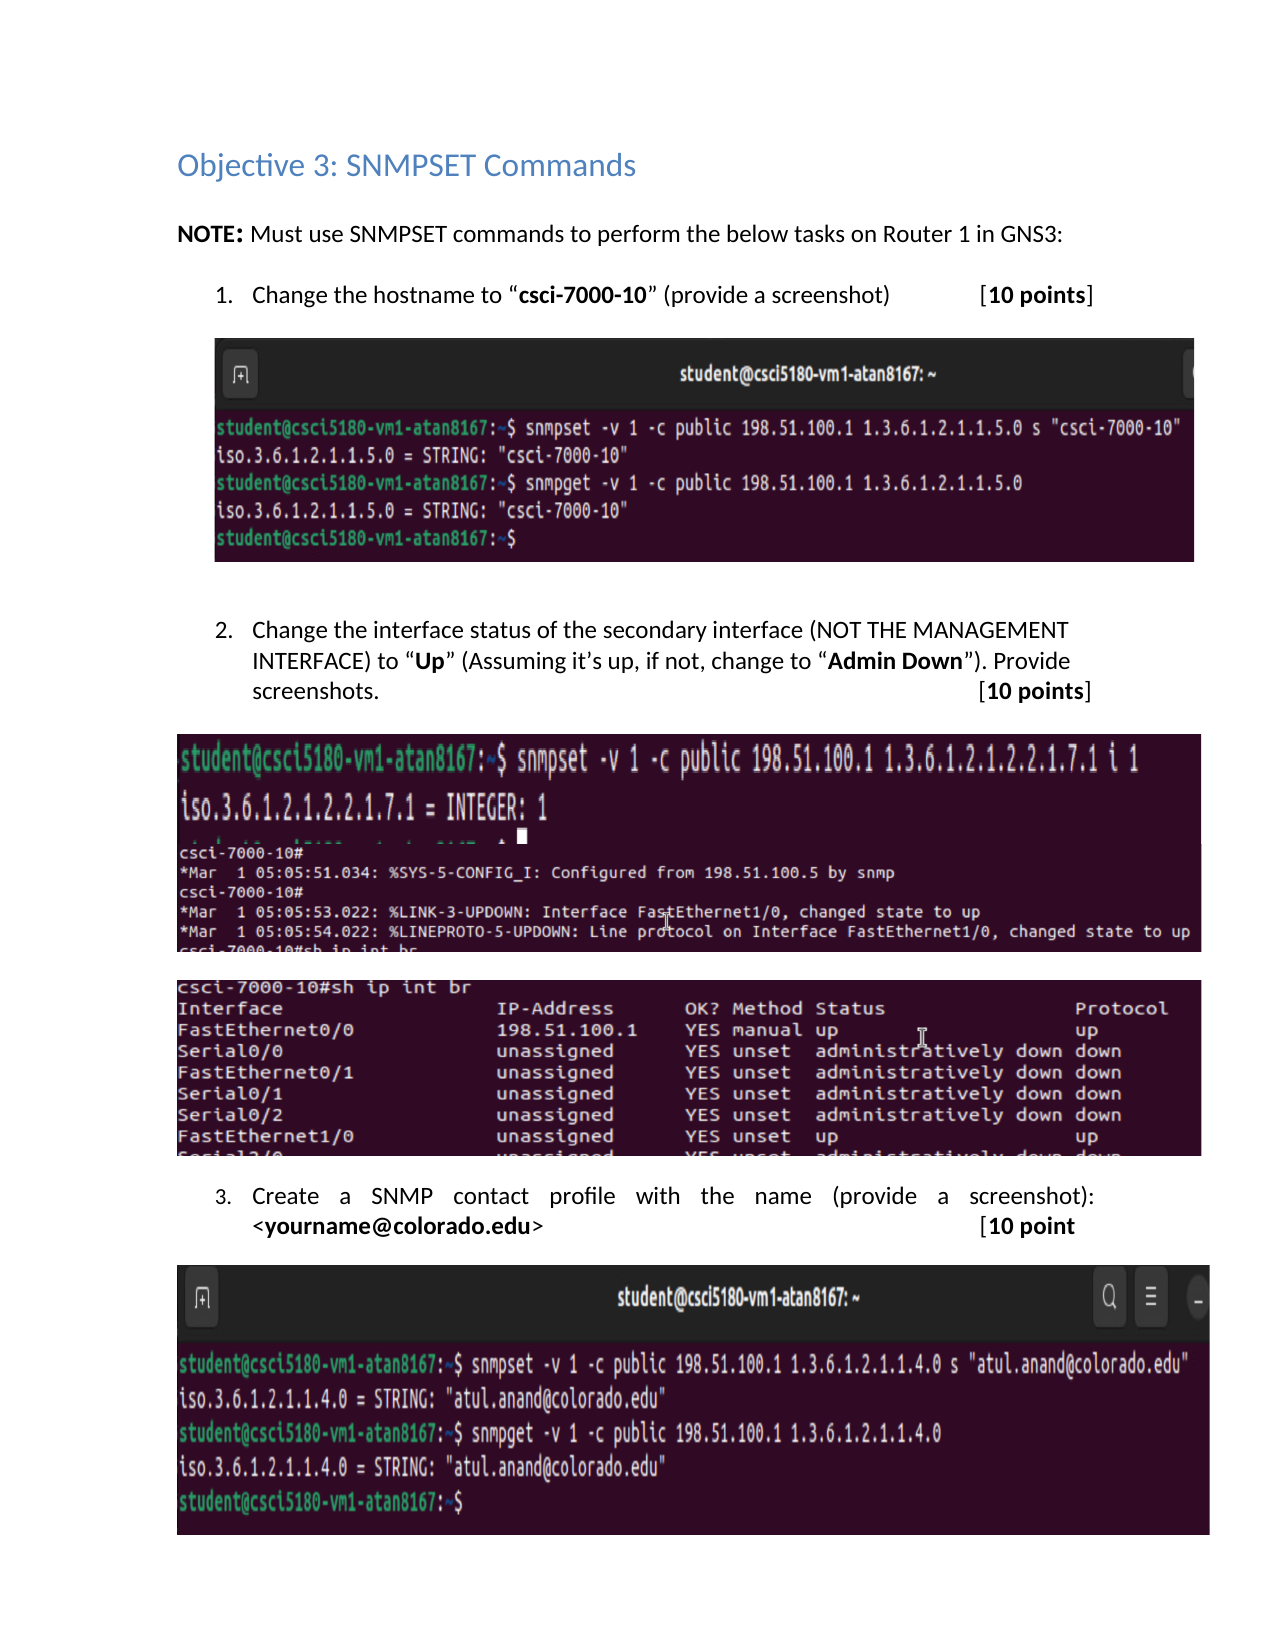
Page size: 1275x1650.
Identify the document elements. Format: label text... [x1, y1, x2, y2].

picture [214, 338, 1195, 562]
text NOTE: Must use SNMPSET commands to perform the below tasks on Router 1 in GNS3: [177, 215, 1096, 248]
picture [177, 1265, 1210, 1535]
list Create a SNMP contact profile with the name (provide a screenshot): <yourname@colorado.edu> [10 point [214, 1180, 1096, 1241]
subtitle Objective 3: SNMPSET Commands [177, 144, 1096, 184]
list Change the hostname to “csci-7000-10” (provide a screenshot) [10 points] [214, 279, 1096, 309]
picture [177, 734, 1202, 952]
list Change the interface status of the secondary interface (NOT THE MANAGEMENT INTERFACE) to “Up” (Assuming it’s up, if not, change to “Admin Down”). Provide screenshots. [10 points] [214, 614, 1096, 706]
picture [177, 980, 1202, 1156]
